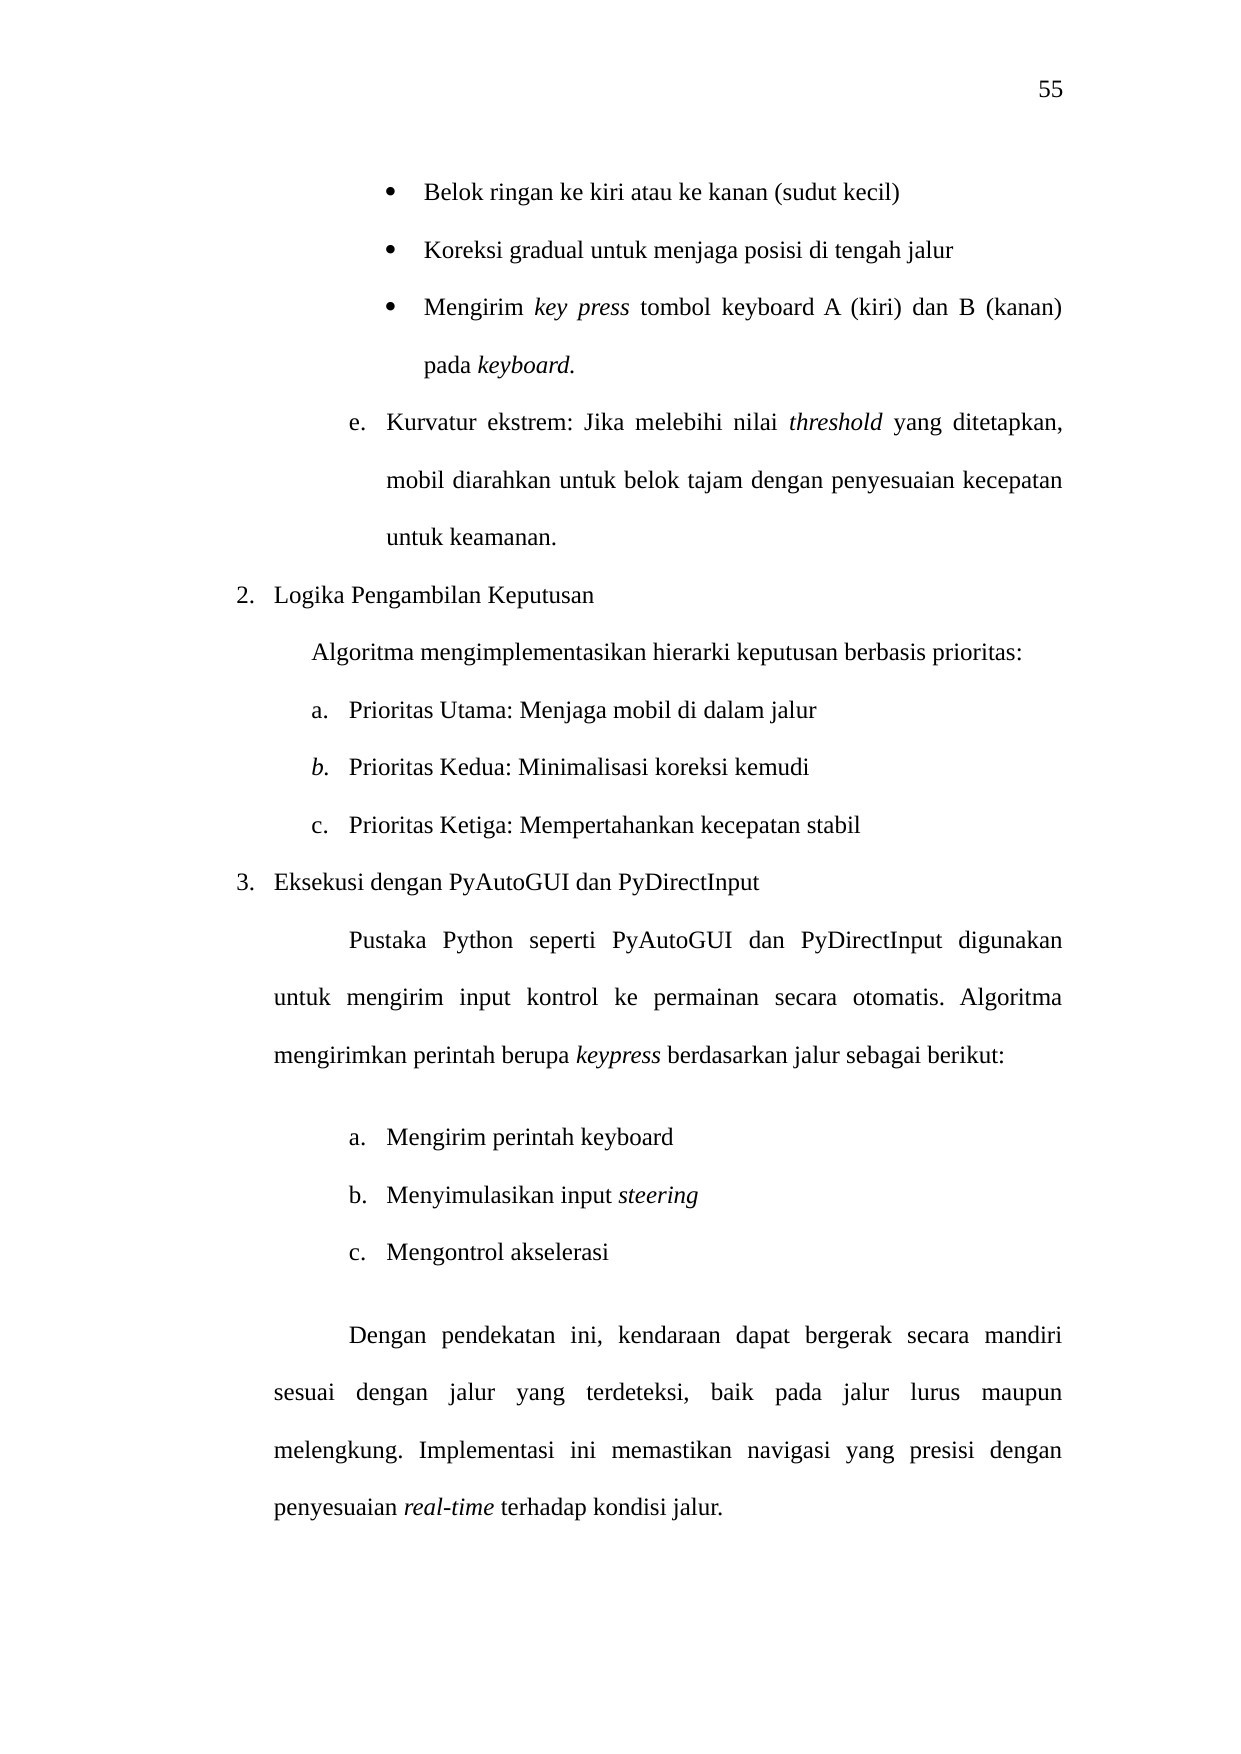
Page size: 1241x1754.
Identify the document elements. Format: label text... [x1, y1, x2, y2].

list Prioritas Ketiga: Mempertahankan kecepatan stabil [311, 810, 1063, 838]
list Mengontrol akselerasi [349, 1237, 1063, 1266]
list Menyimulasikan input steering [349, 1180, 1063, 1208]
list Mengirim perintah keyboard [349, 1122, 1063, 1151]
list Eksekusi dengan PyAutoGUI dan PyDirectInput [236, 867, 1063, 896]
list Koreksi gradual untuk menjaga posisi di tengah jalur [386, 235, 1063, 263]
text Pustaka Python seperti PyAutoGUI dan PyDirectInput digunakan untuk mengirim input kontrol ke permainan secara otomatis. Algoritma mengirimkan perintah berupa keypress berdasarkan jalur sebagai berikut: [274, 925, 1063, 1068]
text Dengan pendekatan ini, kendaraan dapat bergerak secara mandiri sesuai dengan jalur yang terdeteksi, baik pada jalur lurus maupun melengkung. Implementasi ini memastikan navigasi yang presisi dengan penyesuaian real-time terhadap kondisi jalur. [274, 1320, 1063, 1521]
list Kurvatur ekstrem: Jika melebihi nilai threshold yang ditetapkan, mobil diarahkan untuk belok tajam dengan penyesuaian kecepatan untuk keamanan. [349, 407, 1063, 551]
list Prioritas Utama: Menjaga mobil di dalam jalur [311, 695, 1063, 723]
list Prioritas Kedua: Minimalisasi koreksi kemudi [311, 752, 1063, 781]
list Logika Pengambilan Keputusan [236, 580, 1063, 608]
list Belok ringan ke kiri atau ke kanan (sudut kecil) [386, 177, 1063, 206]
list Algoritma mengimplementasikan hierarki keputusan berbasis prioritas: [274, 637, 1063, 666]
list Mengirim key press tombol keyboard A (kiri) dan B (kanan) pada keyboard. [386, 292, 1063, 378]
